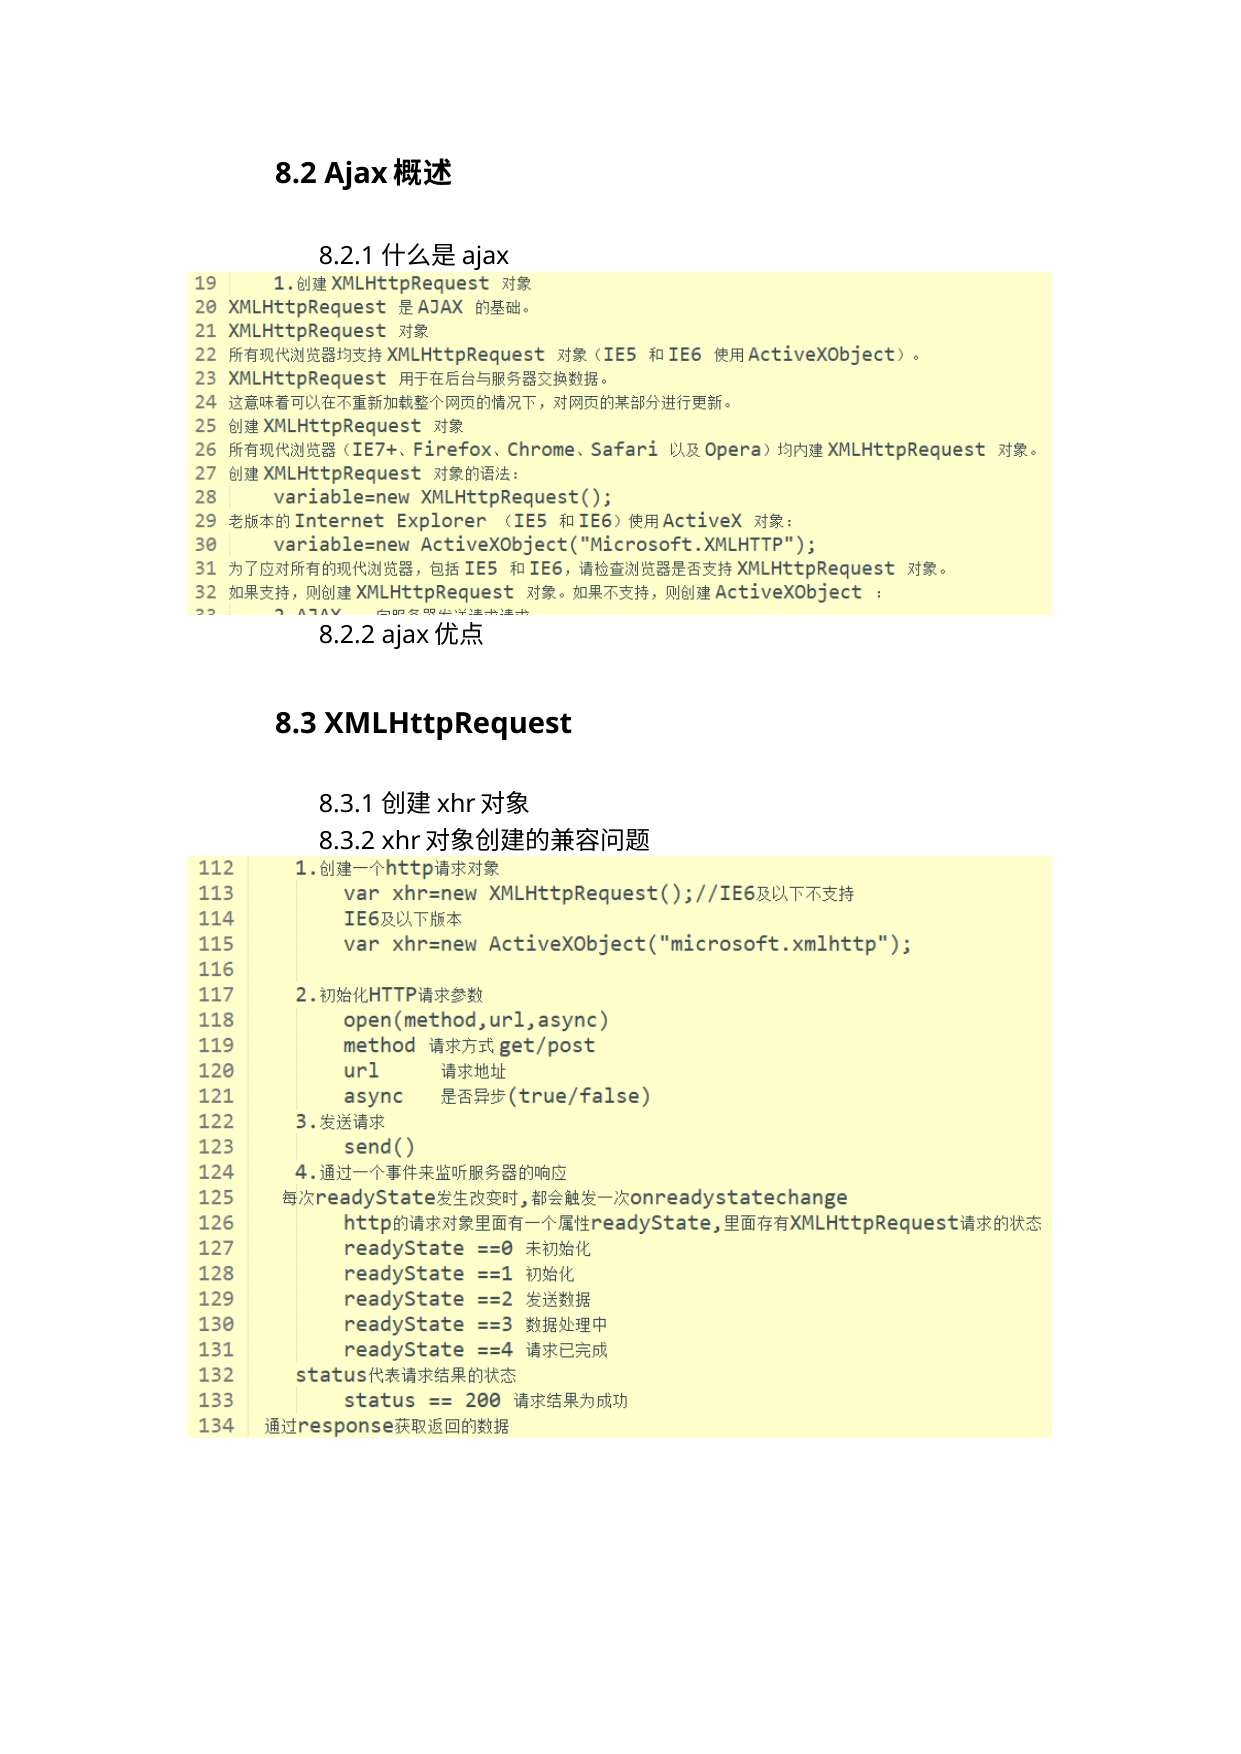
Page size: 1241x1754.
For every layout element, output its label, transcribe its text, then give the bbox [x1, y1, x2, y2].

subtitle 8.2 Ajax概述 [187, 150, 1053, 192]
subtitle 8.2.1 什么是ajax [238, 236, 1053, 272]
subtitle 8.3.1 创建xhr对象 [238, 784, 1053, 820]
subtitle 8.2.2 ajax优点 [238, 615, 1053, 651]
subtitle 8.3 XMLHttpRequest [187, 703, 1053, 742]
picture [187, 272, 1053, 615]
subtitle 8.3.2 xhr对象创建的兼容问题 [238, 820, 1053, 856]
picture [187, 856, 1053, 1438]
